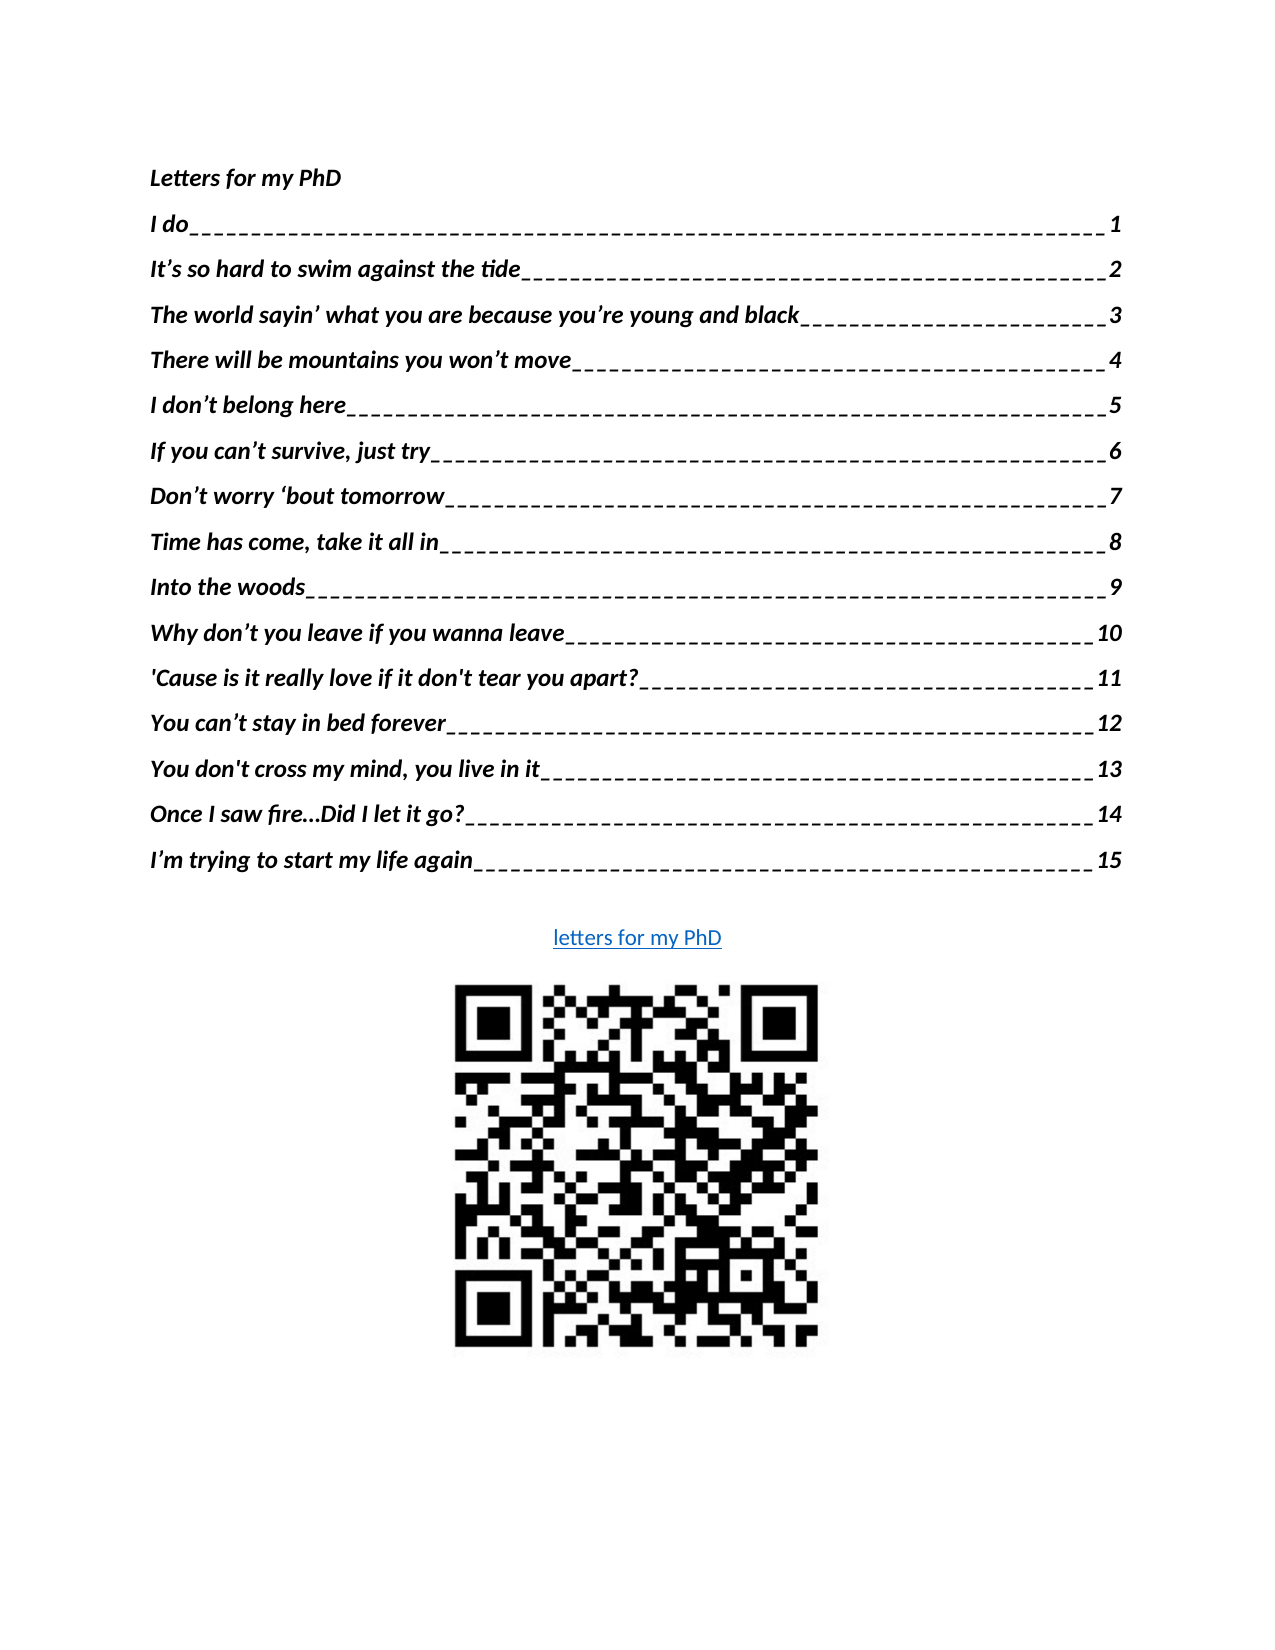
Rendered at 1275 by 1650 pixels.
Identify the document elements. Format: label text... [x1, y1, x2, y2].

text You don't cross my mind, you live in it 13 [150, 753, 1125, 783]
text The world sayin’ what you are because you’re young and black 3 [150, 299, 1125, 329]
text I’m trying to start my life again 15 [150, 844, 1125, 874]
text letters for my PhD [150, 923, 1125, 952]
text Into the woods 9 [150, 571, 1125, 602]
text If you can’t survive, just try 6 [150, 435, 1125, 466]
text Once I saw fire…Did I let it go? 14 [150, 798, 1125, 829]
picture [439, 971, 835, 1367]
text I do 1 [150, 208, 1125, 238]
text I don’t belong here 5 [150, 389, 1125, 420]
text You can’t stay in bed forever 12 [150, 707, 1125, 738]
text There will be mountains you won’t move 4 [150, 344, 1125, 375]
text Time has come, take it all in 8 [150, 526, 1125, 556]
text Why don’t you leave if you wanna leave 10 [150, 617, 1125, 647]
text It’s so hard to swim against the tide 2 [150, 253, 1125, 284]
text 'Cause is it really love if it don't tear you apart? 11 [150, 662, 1125, 693]
text Letters for my PhD [150, 162, 1125, 193]
text Don’t worry ‘bout tomorrow 7 [150, 480, 1125, 511]
